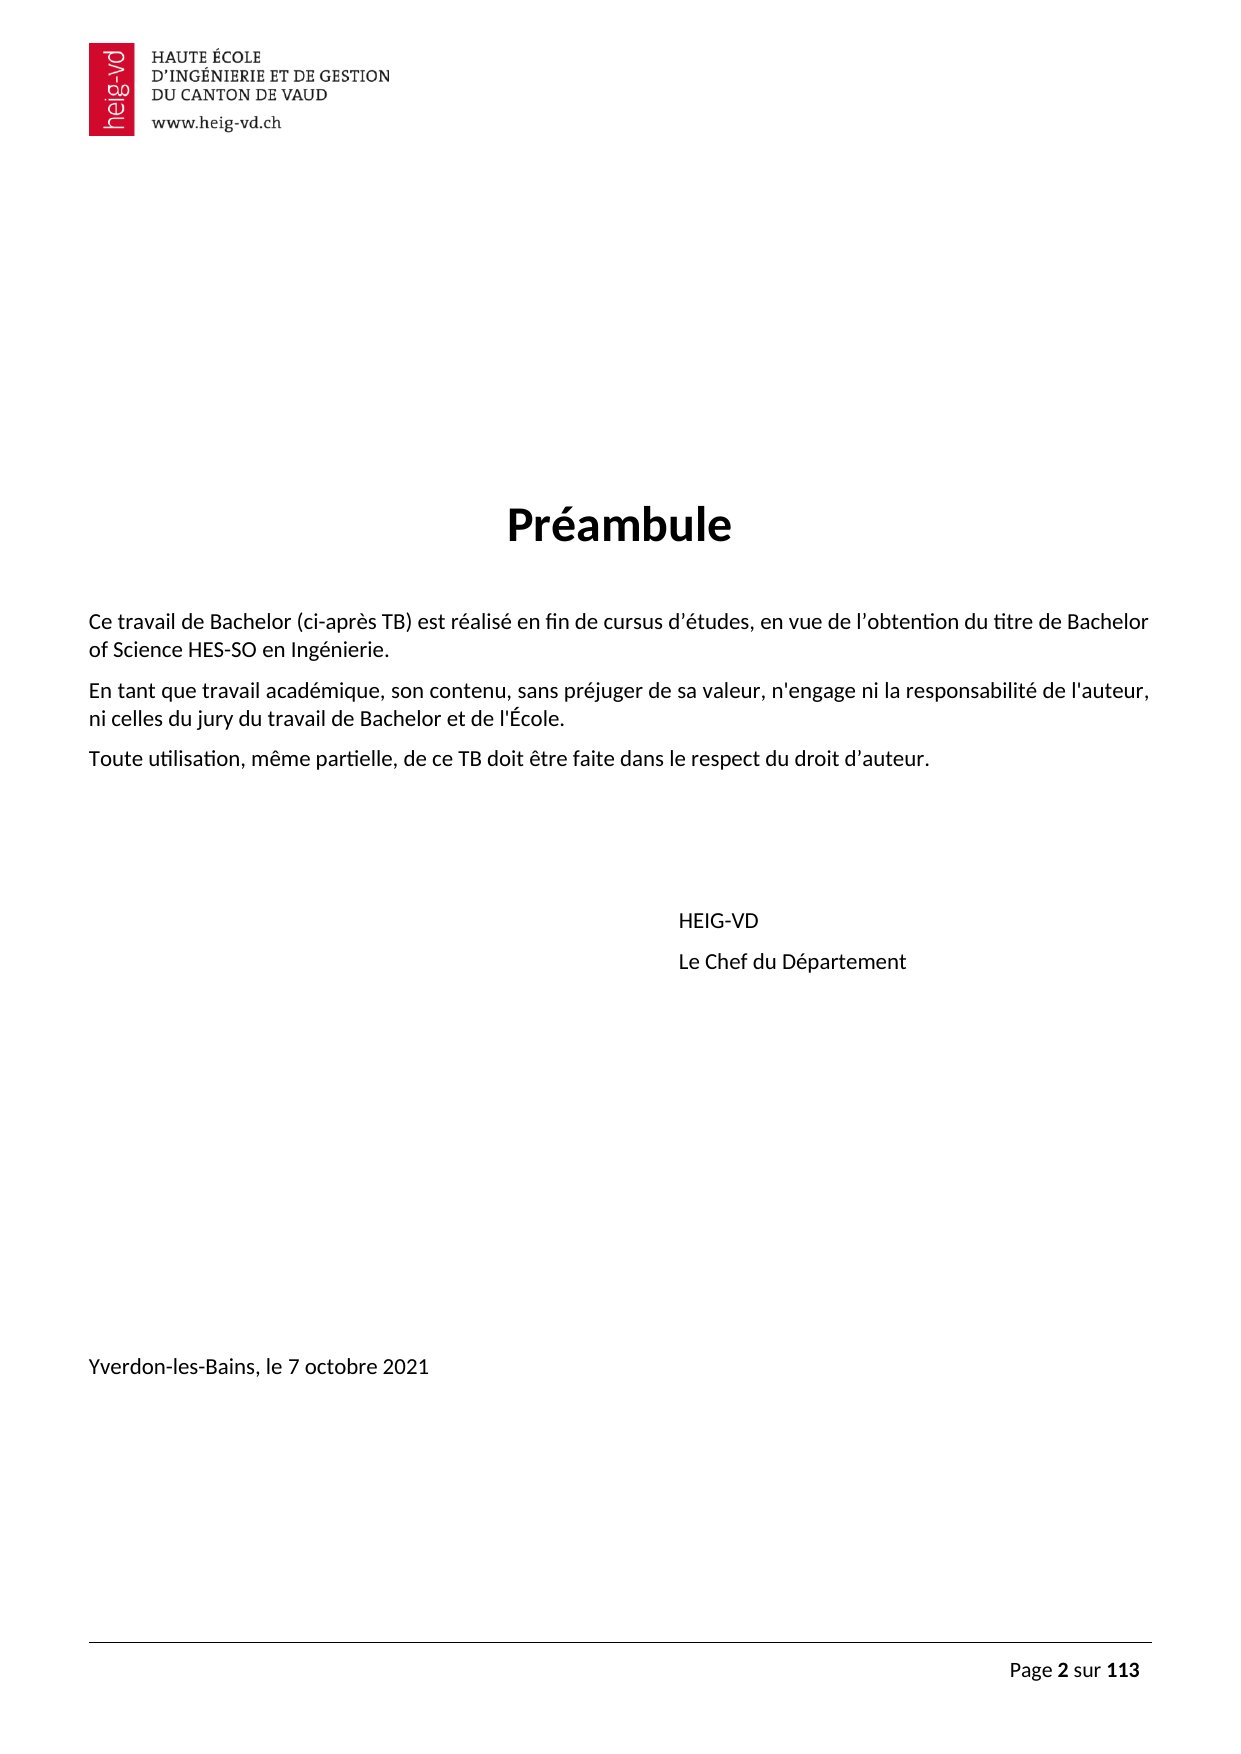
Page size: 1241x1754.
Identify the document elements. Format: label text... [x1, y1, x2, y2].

text En tant que travail académique, son contenu, sans préjuger de sa valeur, n'engage ni la responsabilité de l'auteur, ni celles du jury du travail de Bachelor et de l'École. [89, 676, 1152, 732]
text Yverdon-les-Bains, le [89, 1352, 1152, 1380]
text Le Chef du Département [89, 947, 1152, 975]
picture [89, 43, 389, 136]
text Préambule [89, 493, 1152, 554]
text HEIG-VD [89, 906, 1152, 934]
text Ce travail de Bachelor (ci-après TB) est réalisé en fin de cursus d’études, en vue de l’obtention du titre de Bachelor of Science HES-SO en Ingénierie. [89, 607, 1152, 663]
text Toute utilisation, même partielle, de ce TB doit être faite dans le respect du droit d’auteur. [89, 744, 1152, 772]
